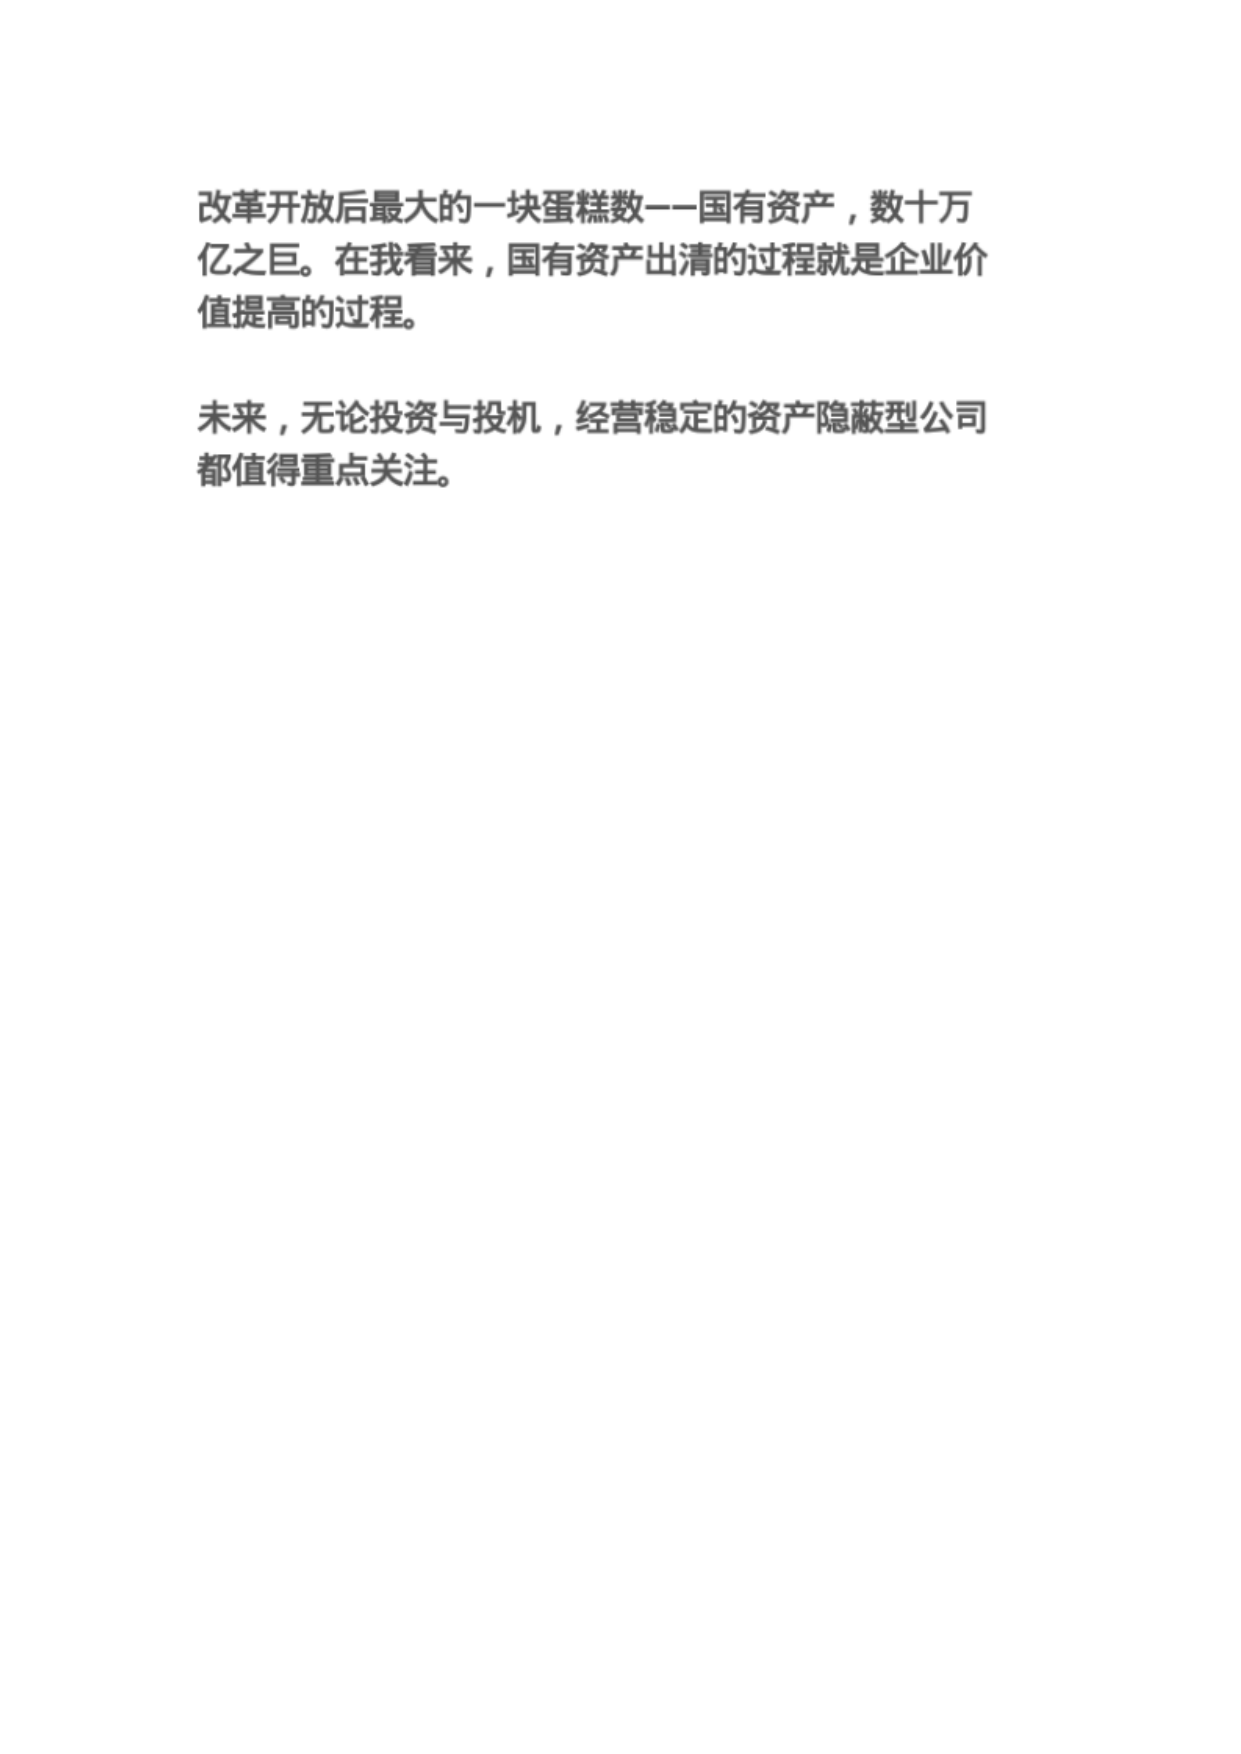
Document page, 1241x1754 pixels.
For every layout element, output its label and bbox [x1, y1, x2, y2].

picture [187, 162, 1002, 505]
